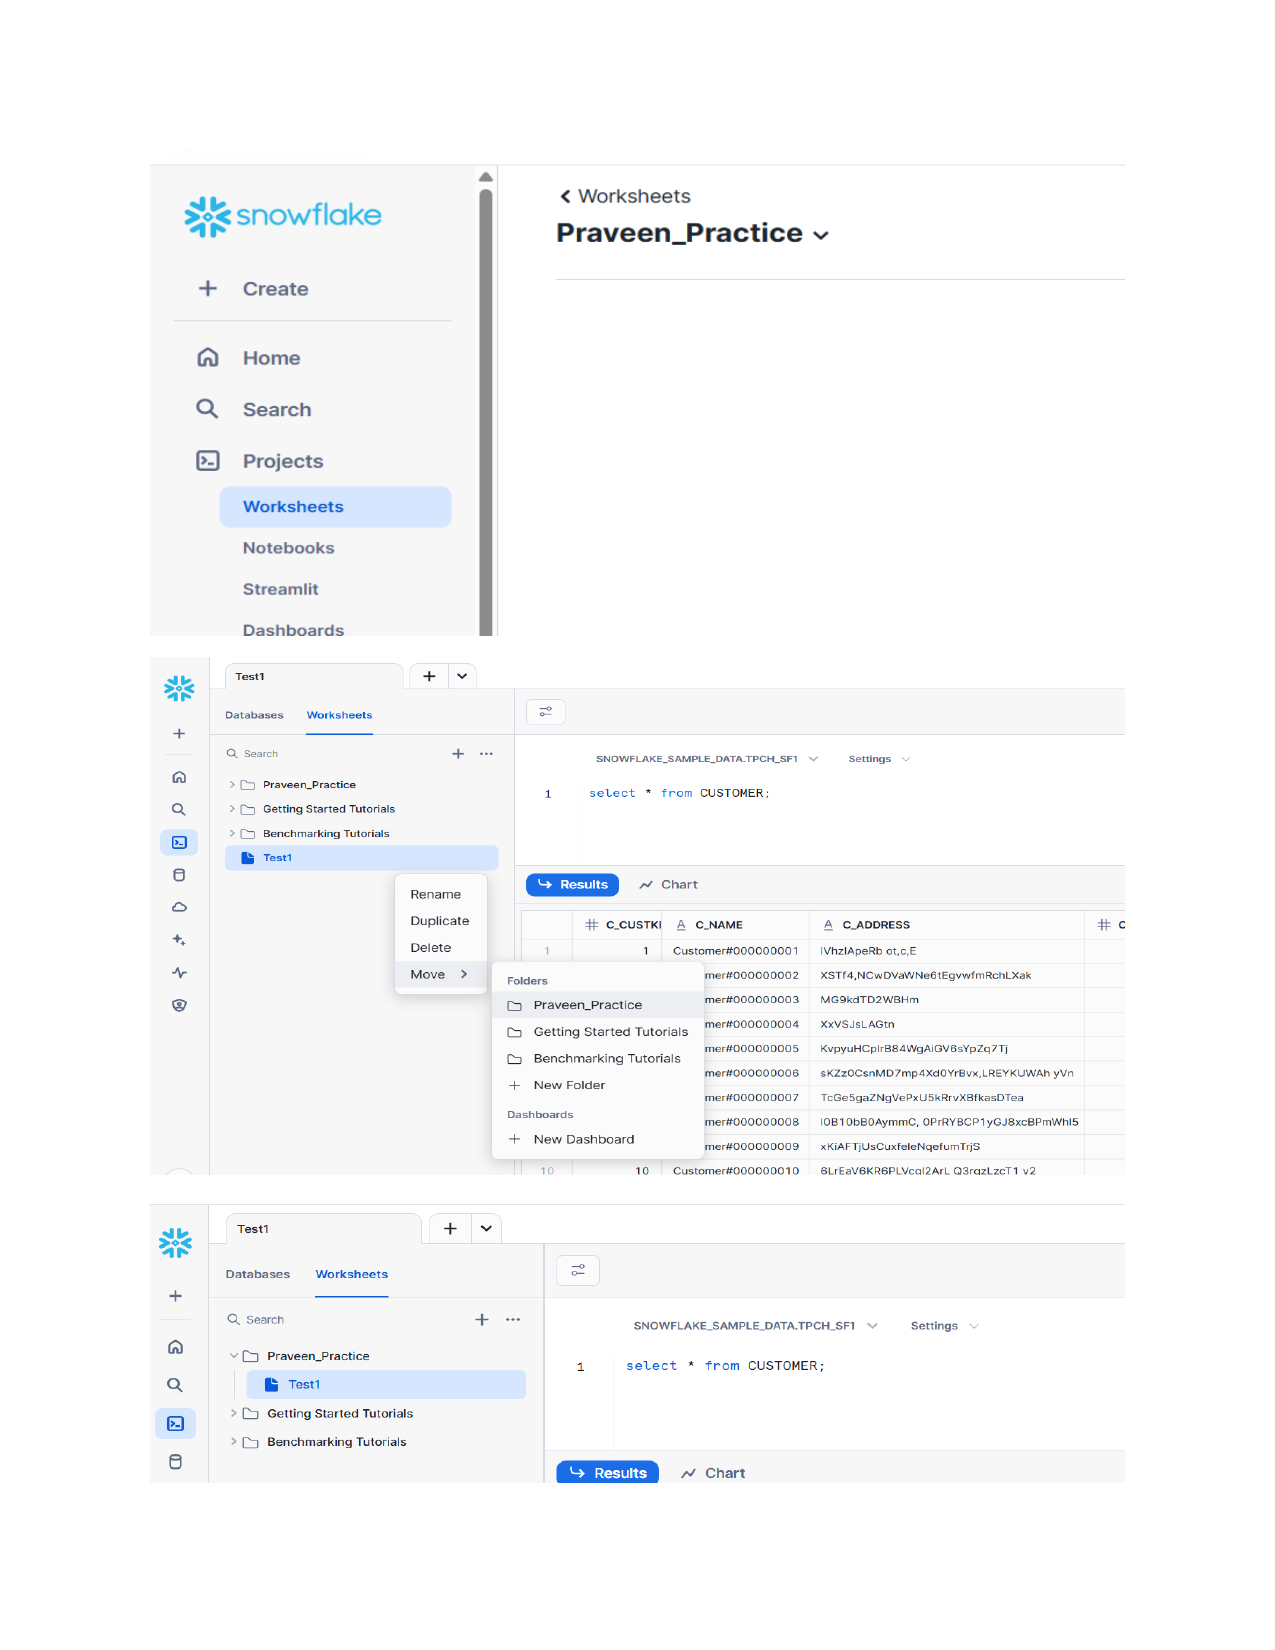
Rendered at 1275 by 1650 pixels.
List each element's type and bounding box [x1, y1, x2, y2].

picture [150, 657, 1125, 1175]
picture [150, 1196, 1125, 1483]
picture [150, 150, 1125, 636]
